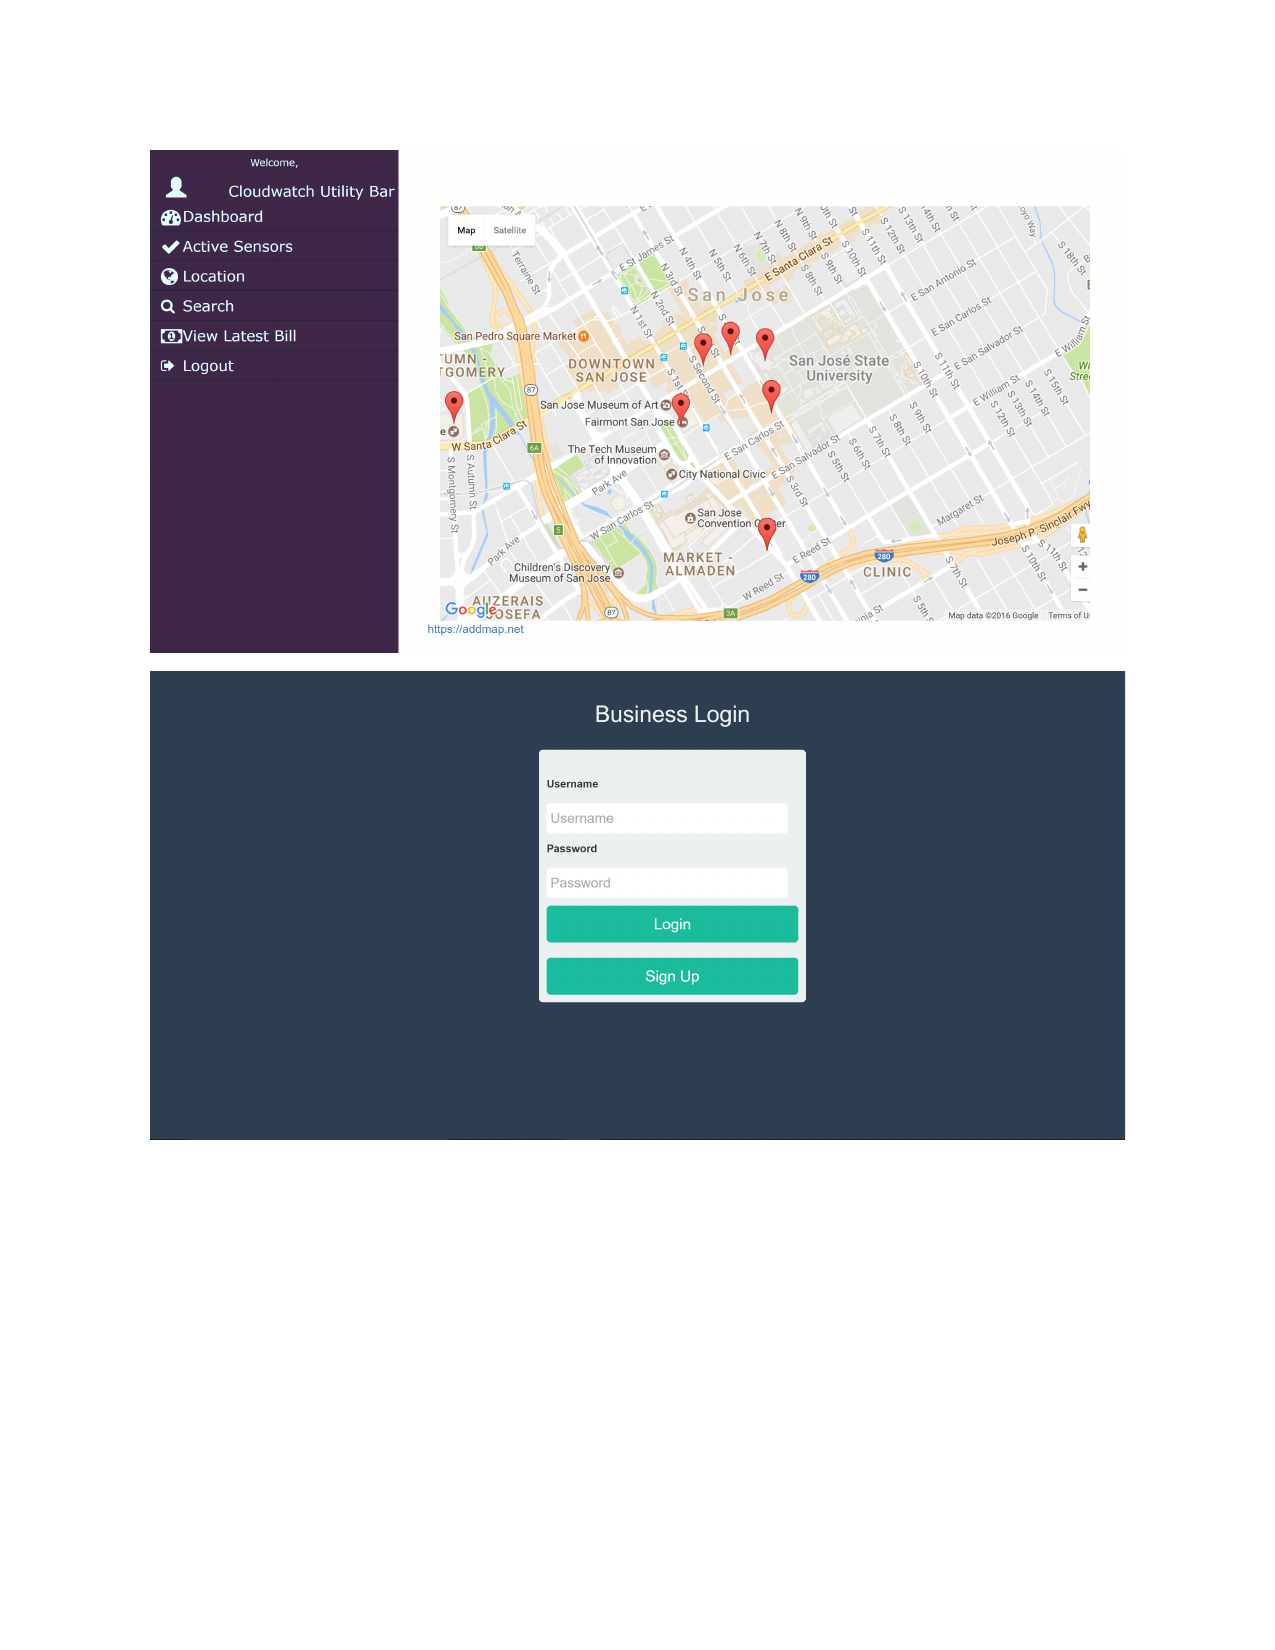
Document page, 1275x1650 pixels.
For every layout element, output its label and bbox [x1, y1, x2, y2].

picture [150, 671, 1125, 1140]
picture [150, 150, 1125, 653]
